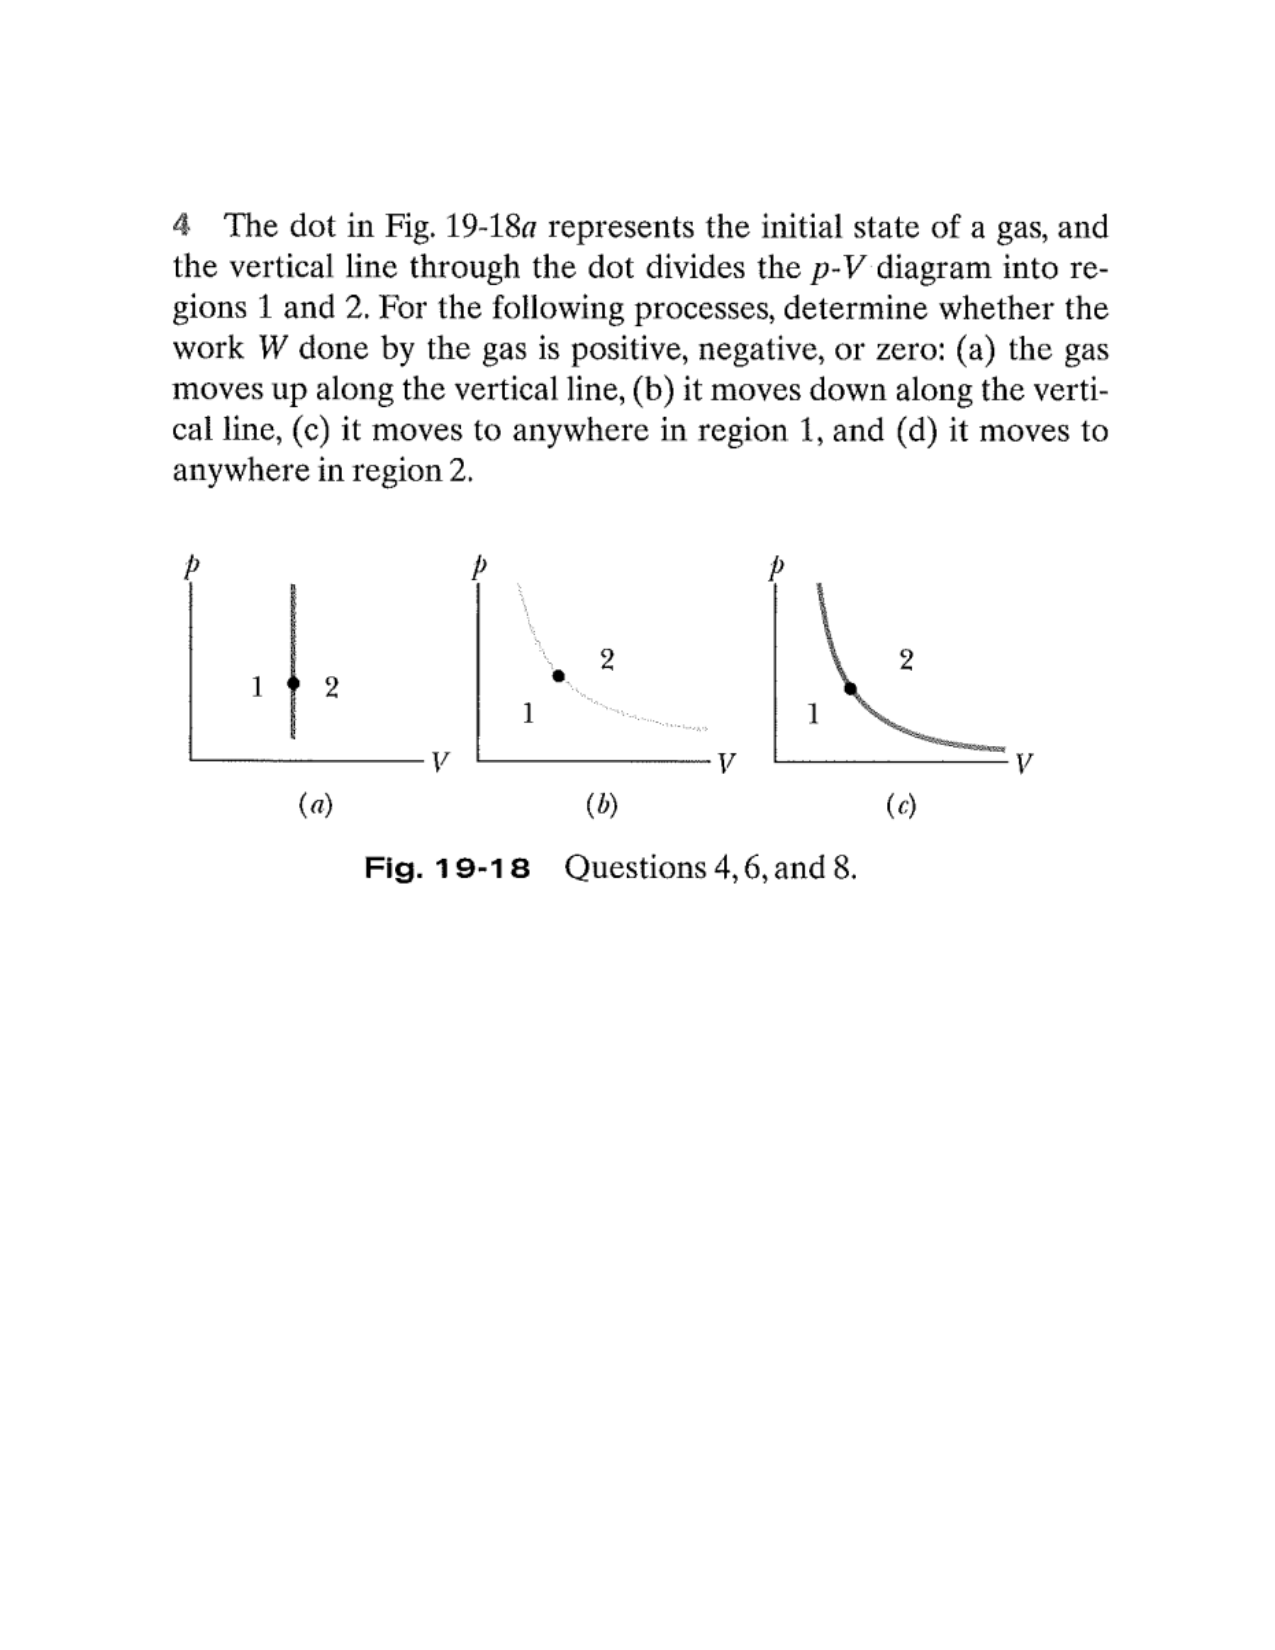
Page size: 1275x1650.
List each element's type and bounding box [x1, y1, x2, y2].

picture [150, 196, 1125, 907]
